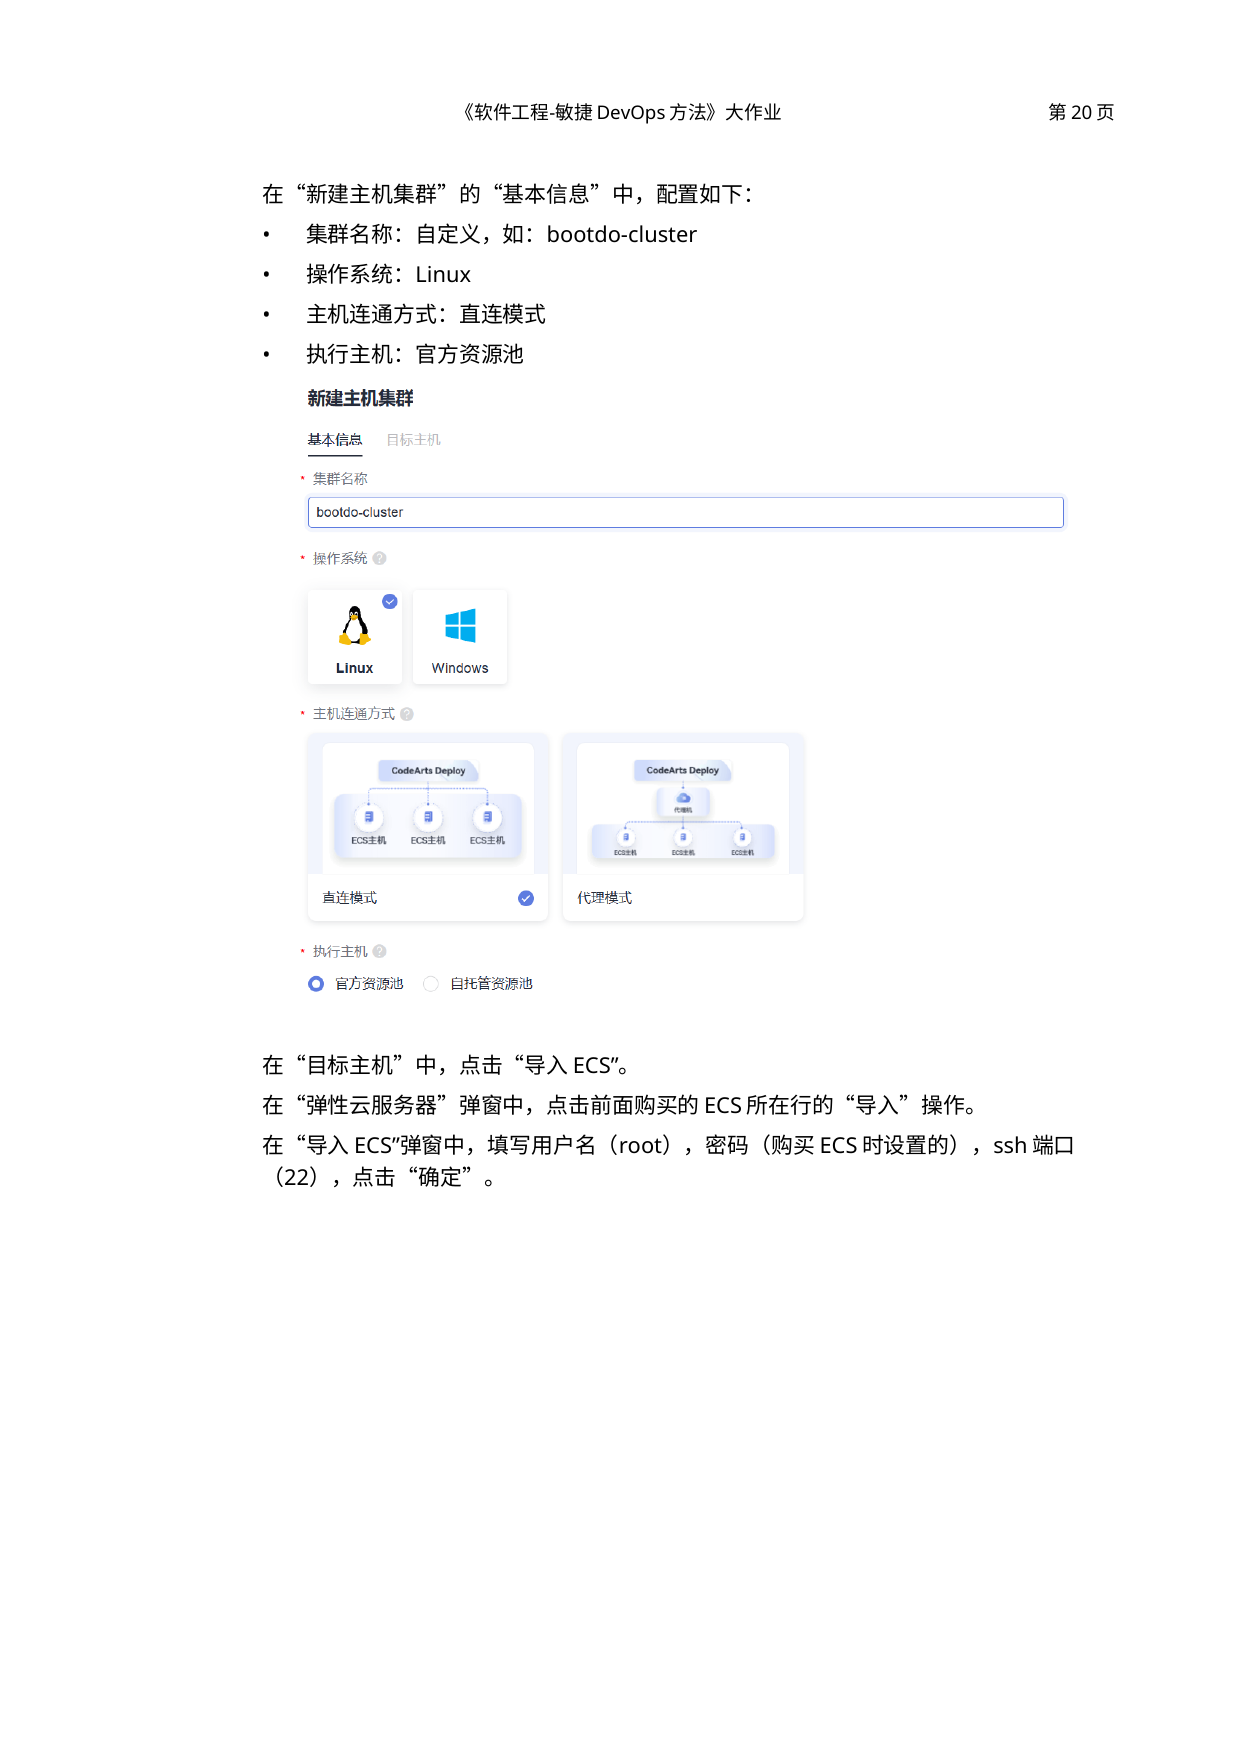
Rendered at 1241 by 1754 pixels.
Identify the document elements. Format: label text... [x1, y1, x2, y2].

list 主机连通方式：直连模式 [262, 297, 1122, 329]
list 操作系统：Linux [262, 257, 1122, 289]
text 在“弹性云服务器”弹窗中，点击前面购买的ECS所在行的“导入”操作。 [262, 1088, 1122, 1119]
text 在“新建主机集群”的“基本信息”中，配置如下： [262, 177, 1122, 209]
list 执行主机：官方资源池 [262, 337, 1122, 369]
text 在“目标主机”中，点击“导入ECS”。 [262, 1048, 1122, 1079]
list 集群名称：自定义，如：bootdo-cluster [262, 217, 1122, 249]
picture [290, 377, 1086, 1002]
text 在“导入ECS”弹窗中，填写用户名（root），密码（购买ECS时设置的），ssh端口（22），点击“确定”。 [262, 1128, 1122, 1191]
